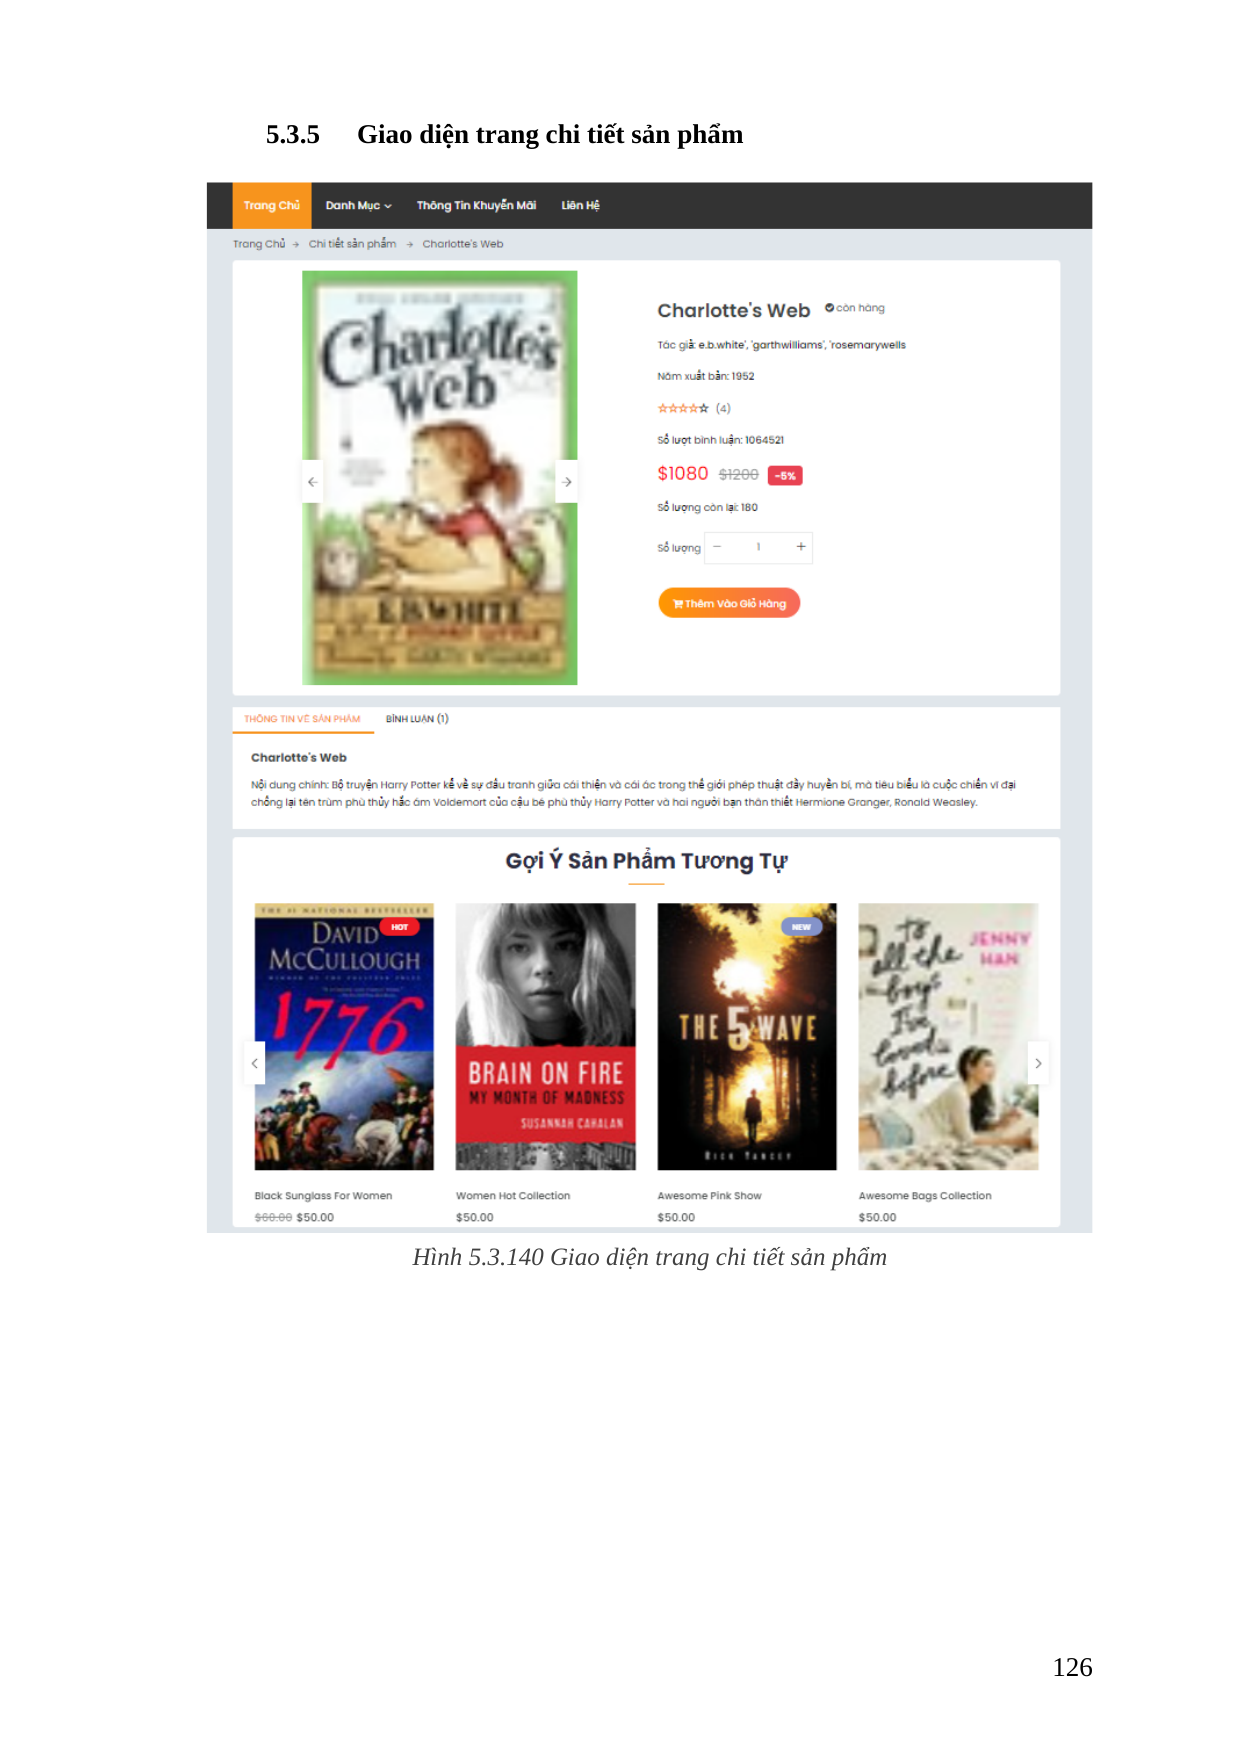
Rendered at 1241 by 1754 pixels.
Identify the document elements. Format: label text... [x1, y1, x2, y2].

picture [206, 164, 1093, 1233]
subtitle Giao diện trang chi tiết sản phẩm [266, 118, 1092, 149]
